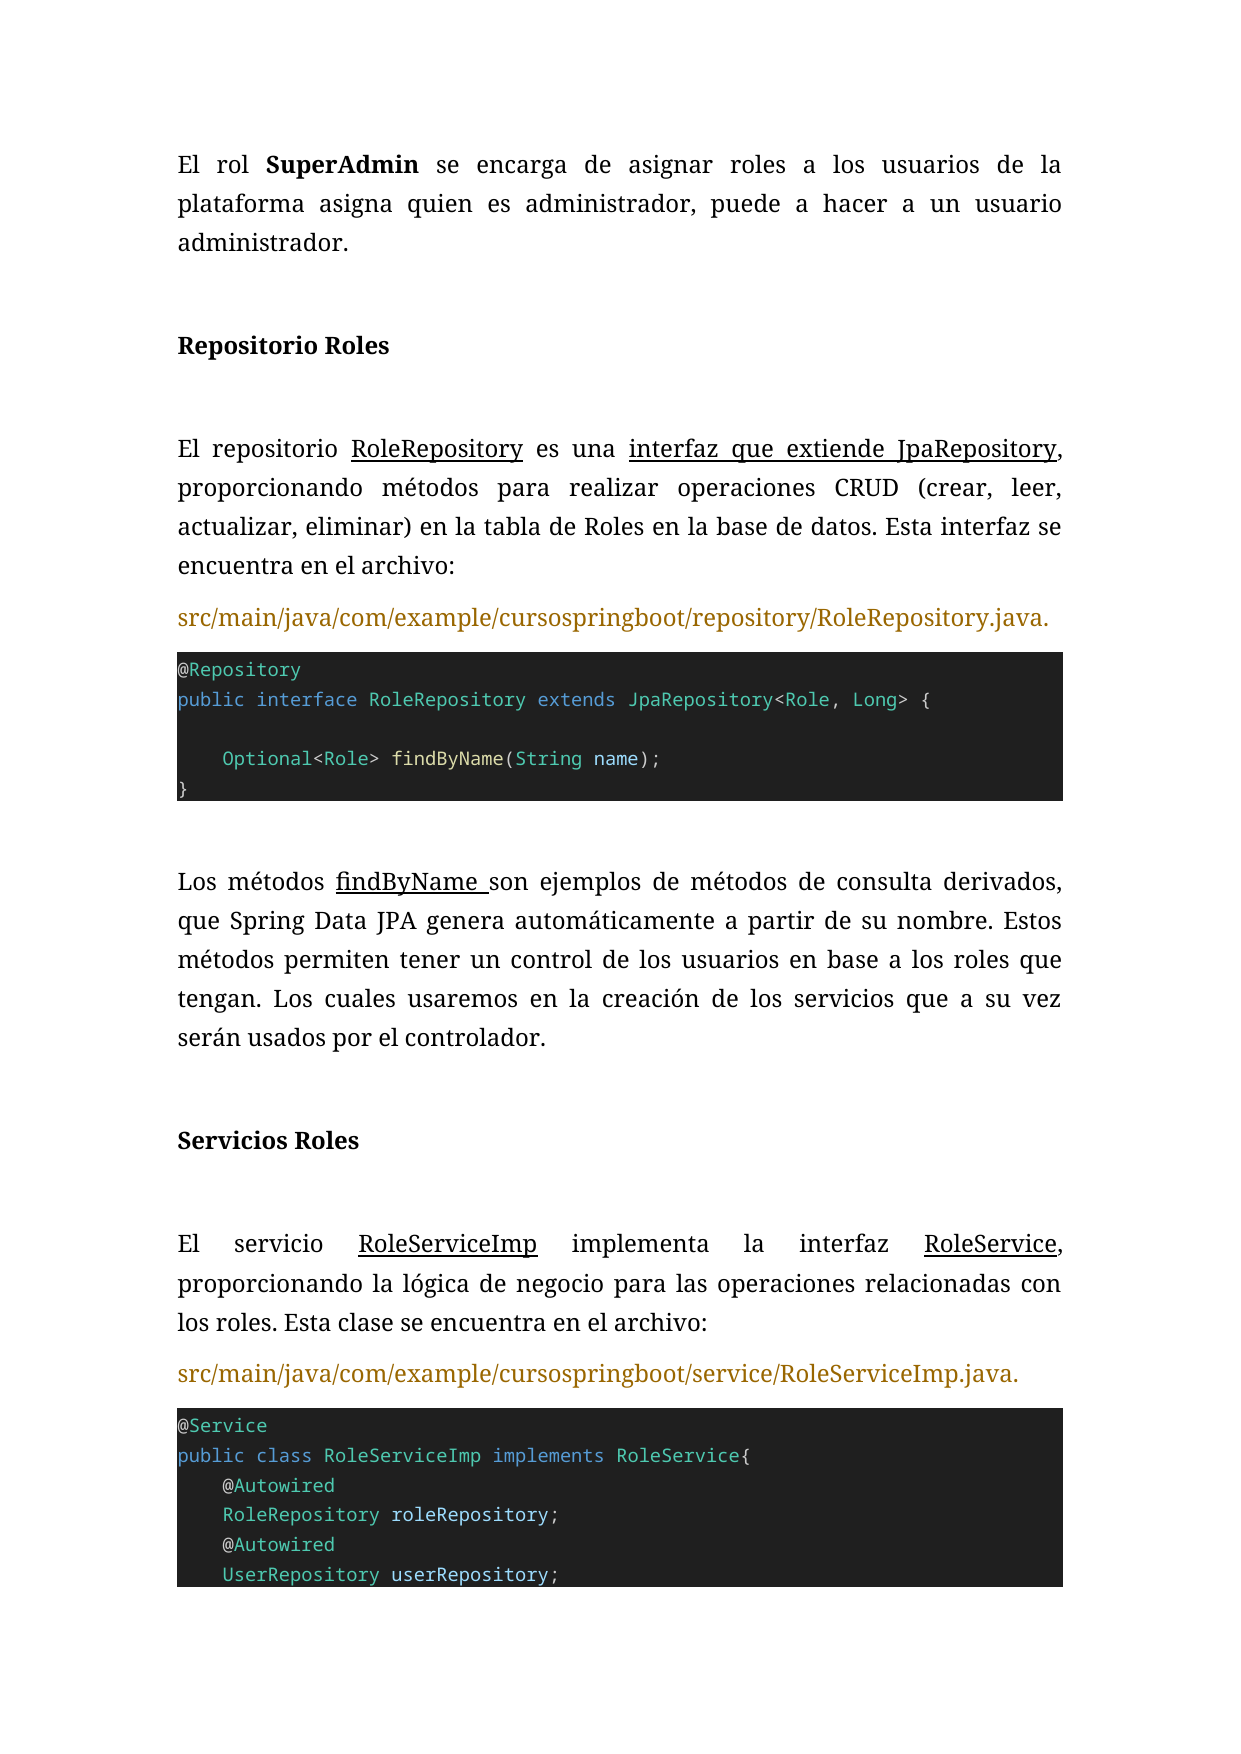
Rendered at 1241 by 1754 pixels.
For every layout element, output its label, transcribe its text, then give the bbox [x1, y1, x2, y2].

text El rol SuperAdmin se encarga de asignar roles a los usuarios de la plataforma asigna quien es administrador, puede a hacer a un usuario administrador. [177, 148, 1063, 258]
text @Repository [177, 652, 1063, 682]
text @Service [177, 1408, 1063, 1438]
text RoleRepository roleRepository; [177, 1498, 1063, 1527]
text } [177, 771, 1063, 801]
text src/main/java/com/example/cursospringboot/service/RoleServiceImp.java. [177, 1357, 1063, 1389]
text public interface RoleRepository extends JpaRepository<Role, Long> { [177, 682, 1063, 712]
text src/main/java/com/example/cursospringboot/repository/RoleRepository.java. [177, 601, 1063, 633]
text @Autowired [177, 1527, 1063, 1557]
text @Autowired [177, 1468, 1063, 1498]
text Repositorio Roles [177, 329, 1063, 361]
text Los métodos findByName son ejemplos de métodos de consulta derivados, que Spring Data JPA genera automáticamente a partir de su nombre. Estos métodos permiten tener un control de los usuarios en base a los roles que tengan. Los cuales usaremos en la creación de los servicios que a su vez serán usados por el controlador. [177, 865, 1063, 1054]
text El repositorio RoleRepository es una interfaz que extiende JpaRepository, proporcionando métodos para realizar operaciones CRUD (crear, leer, actualizar, eliminar) en la tabla de Roles en la base de datos. Esta interfaz se encuentra en el archivo: [177, 432, 1063, 582]
text Optional<Role> findByName(String name); [177, 741, 1063, 771]
text public class RoleServiceImp implements RoleService{ [177, 1438, 1063, 1468]
text UserRepository userRepository; [177, 1557, 1063, 1587]
text El servicio RoleServiceImp implementa la interfaz RoleService, proporcionando la lógica de negocio para las operaciones relacionadas con los roles. Esta clase se encuentra en el archivo: [177, 1227, 1063, 1338]
text Servicios Roles [177, 1124, 1063, 1157]
